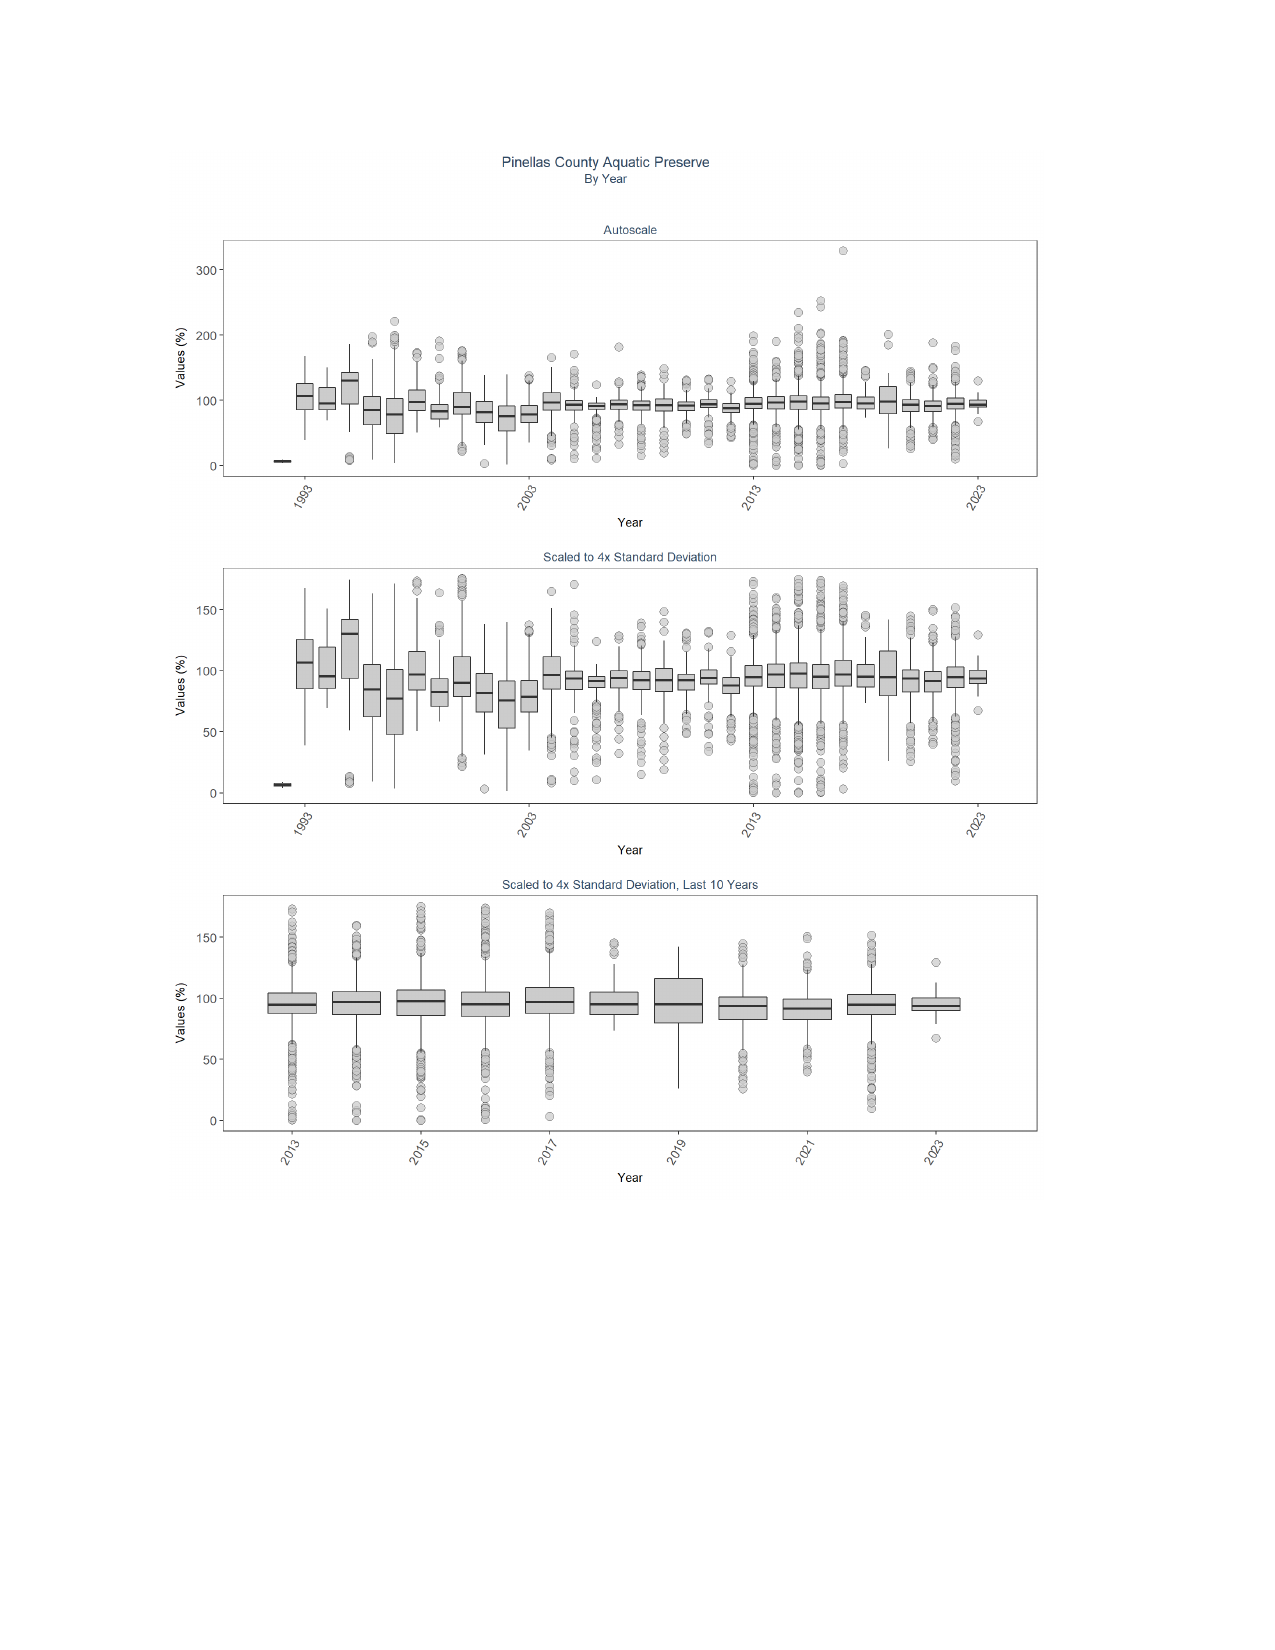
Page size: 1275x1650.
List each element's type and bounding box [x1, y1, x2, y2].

picture [168, 150, 1044, 1200]
